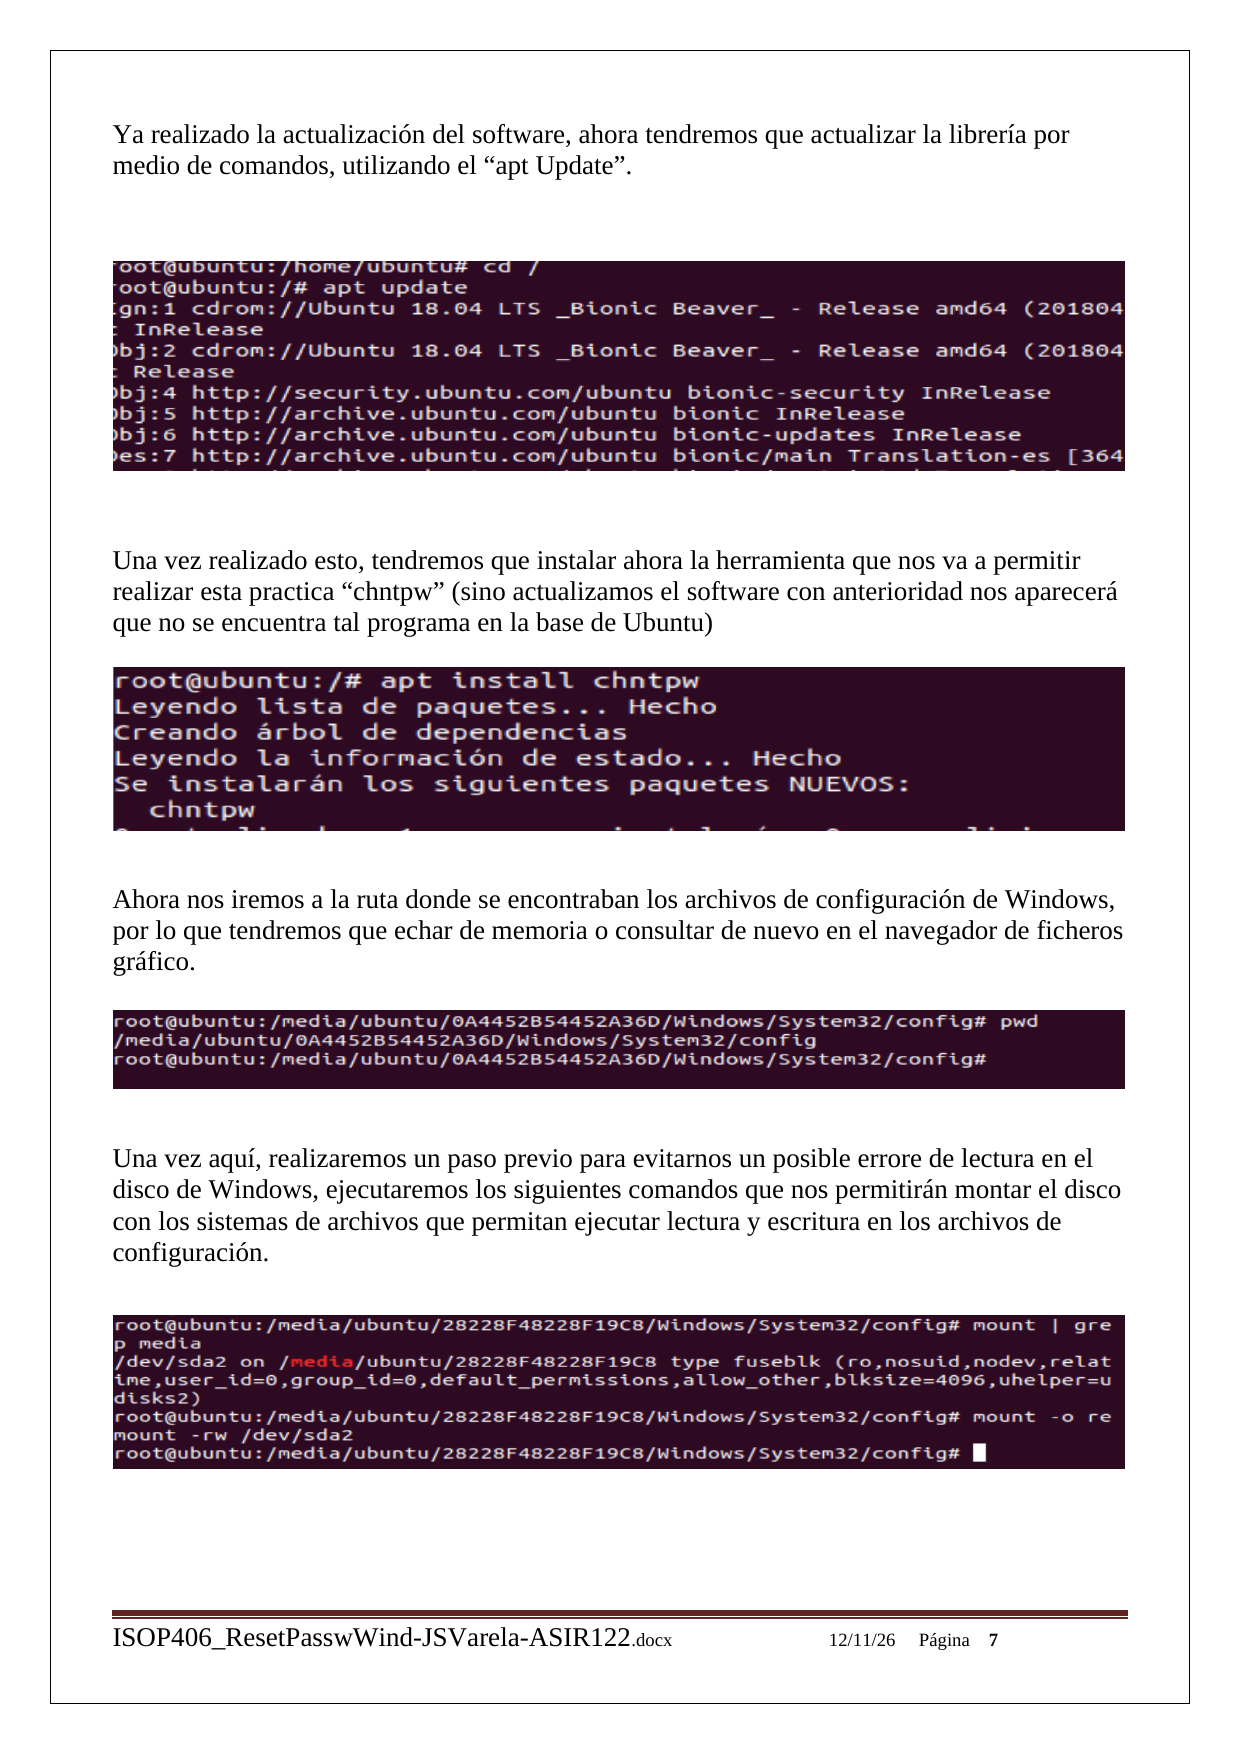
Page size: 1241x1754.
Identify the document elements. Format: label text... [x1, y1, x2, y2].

picture [112, 667, 1125, 830]
picture [112, 1010, 1125, 1089]
picture [112, 1315, 1125, 1469]
text Una vez aquí, realizaremos un paso previo para evitarnos un posible errore de lectura en el disco de Windows, ejecutaremos los siguientes comandos que nos permitirán montar el disco con los sistemas de archivos que permitan ejecutar lectura y escritura en los archivos de configuración. [112, 1142, 1128, 1267]
picture [112, 261, 1125, 470]
text Una vez realizado esto, tendremos que instalar ahora la herramienta que nos va a permitir realizar esta practica “chntpw” (sino actualizamos el software con anterioridad nos aparecerá que no se encuentra tal programa en la base de Ubuntu) [112, 544, 1128, 637]
text Ya realizado la actualización del software, ahora tendremos que actualizar la librería por medio de comandos, utilizando el “apt Update”. [112, 118, 1128, 180]
text Ahora nos iremos a la ruta donde se encontraban los archivos de configuración de Windows, por lo que tendremos que echar de memoria o consultar de nuevo en el navegador de ficheros gráfico. [112, 883, 1128, 976]
